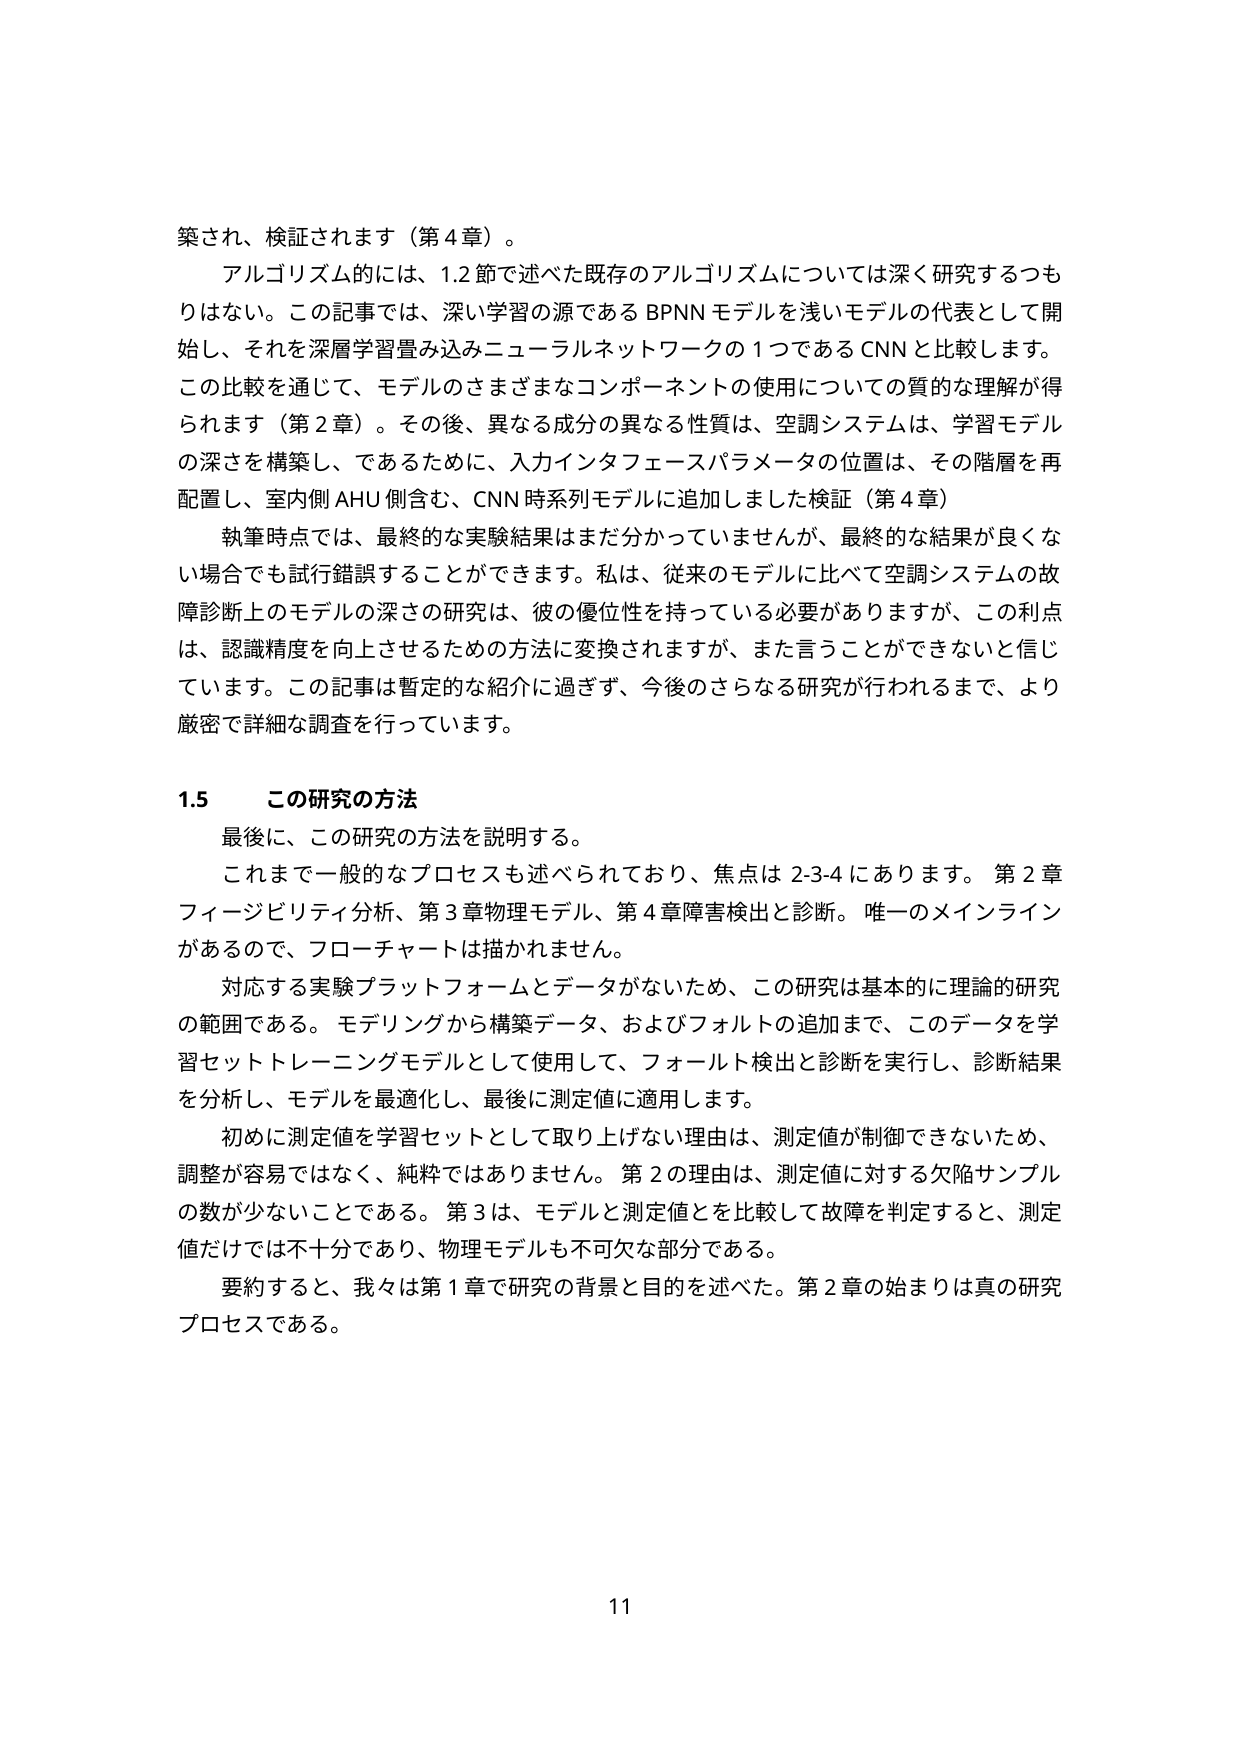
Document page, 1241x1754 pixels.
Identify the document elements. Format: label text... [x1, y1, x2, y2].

text これまで一般的なプロセスも述べられており、焦点は2-3-4にあります。 第2章フィージビリティ分析、第3章物理モデル、第4章障害検出と診断。 唯一のメインラインがあるので、フローチャートは描かれません。 [177, 854, 1063, 967]
text 執筆時点では、最終的な実験結果はまだ分かっていませんが、最終的な結果が良くない場合でも試行錯誤することができます。私は、従来のモデルに比べて空調システムの故障診断上のモデルの深さの研究は、彼の優位性を持っている必要がありますが、この利点は、認識精度を向上させるための方法に変換されますが、また言うことができないと信じています。この記事は暫定的な紹介に過ぎず、今後のさらなる研究が行われるまで、より厳密で詳細な調査を行っています。 [177, 517, 1063, 742]
text 初めに測定値を学習セットとして取り上げない理由は、測定値が制御できないため、調整が容易ではなく、純粋ではありません。 第2の理由は、測定値に対する欠陥サンプルの数が少ないことである。 第3は、モデルと測定値とを比較して故障を判定すると、測定値だけでは不十分であり、物理モデルも不可欠な部分である。 [177, 1117, 1063, 1267]
text 最後に、この研究の方法を説明する。 [177, 817, 1063, 854]
text 要約すると、我々は第1章で研究の背景と目的を述べた。第2章の始まりは真の研究プロセスである。 [177, 1267, 1063, 1342]
text 対応する実験プラットフォームとデータがないため、この研究は基本的に理論的研究の範囲である。 モデリングから構築データ、およびフォルトの追加まで、このデータを学習セットトレーニングモデルとして使用して、フォールト検出と診断を実行し、診断結果を分析し、モデルを最適化し、最後に測定値に適用します。 [177, 967, 1063, 1117]
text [177, 217, 1063, 254]
text アルゴリズム的には、1.2節で述べた既存のアルゴリズムについては深く研究するつもりはない。この記事では、深い学習の源であるBPNNモデルを浅いモデルの代表として開始し、それを深層学習畳み込みニューラルネットワークの1つであるCNNと比較します。この比較を通じて、モデルのさまざまなコンポーネントの使用についての質的な理解が得られます（第2章）。その後、異なる成分の異なる性質は、空調システムは、学習モデルの深さを構築し、であるために、入力インタフェースパラメータの位置は、その階層を再配置し、室内側AHU側含む、CNN時系列モデルに追加しました検証（第4章） [177, 254, 1063, 517]
subtitle この研究の方法 [177, 779, 1063, 817]
